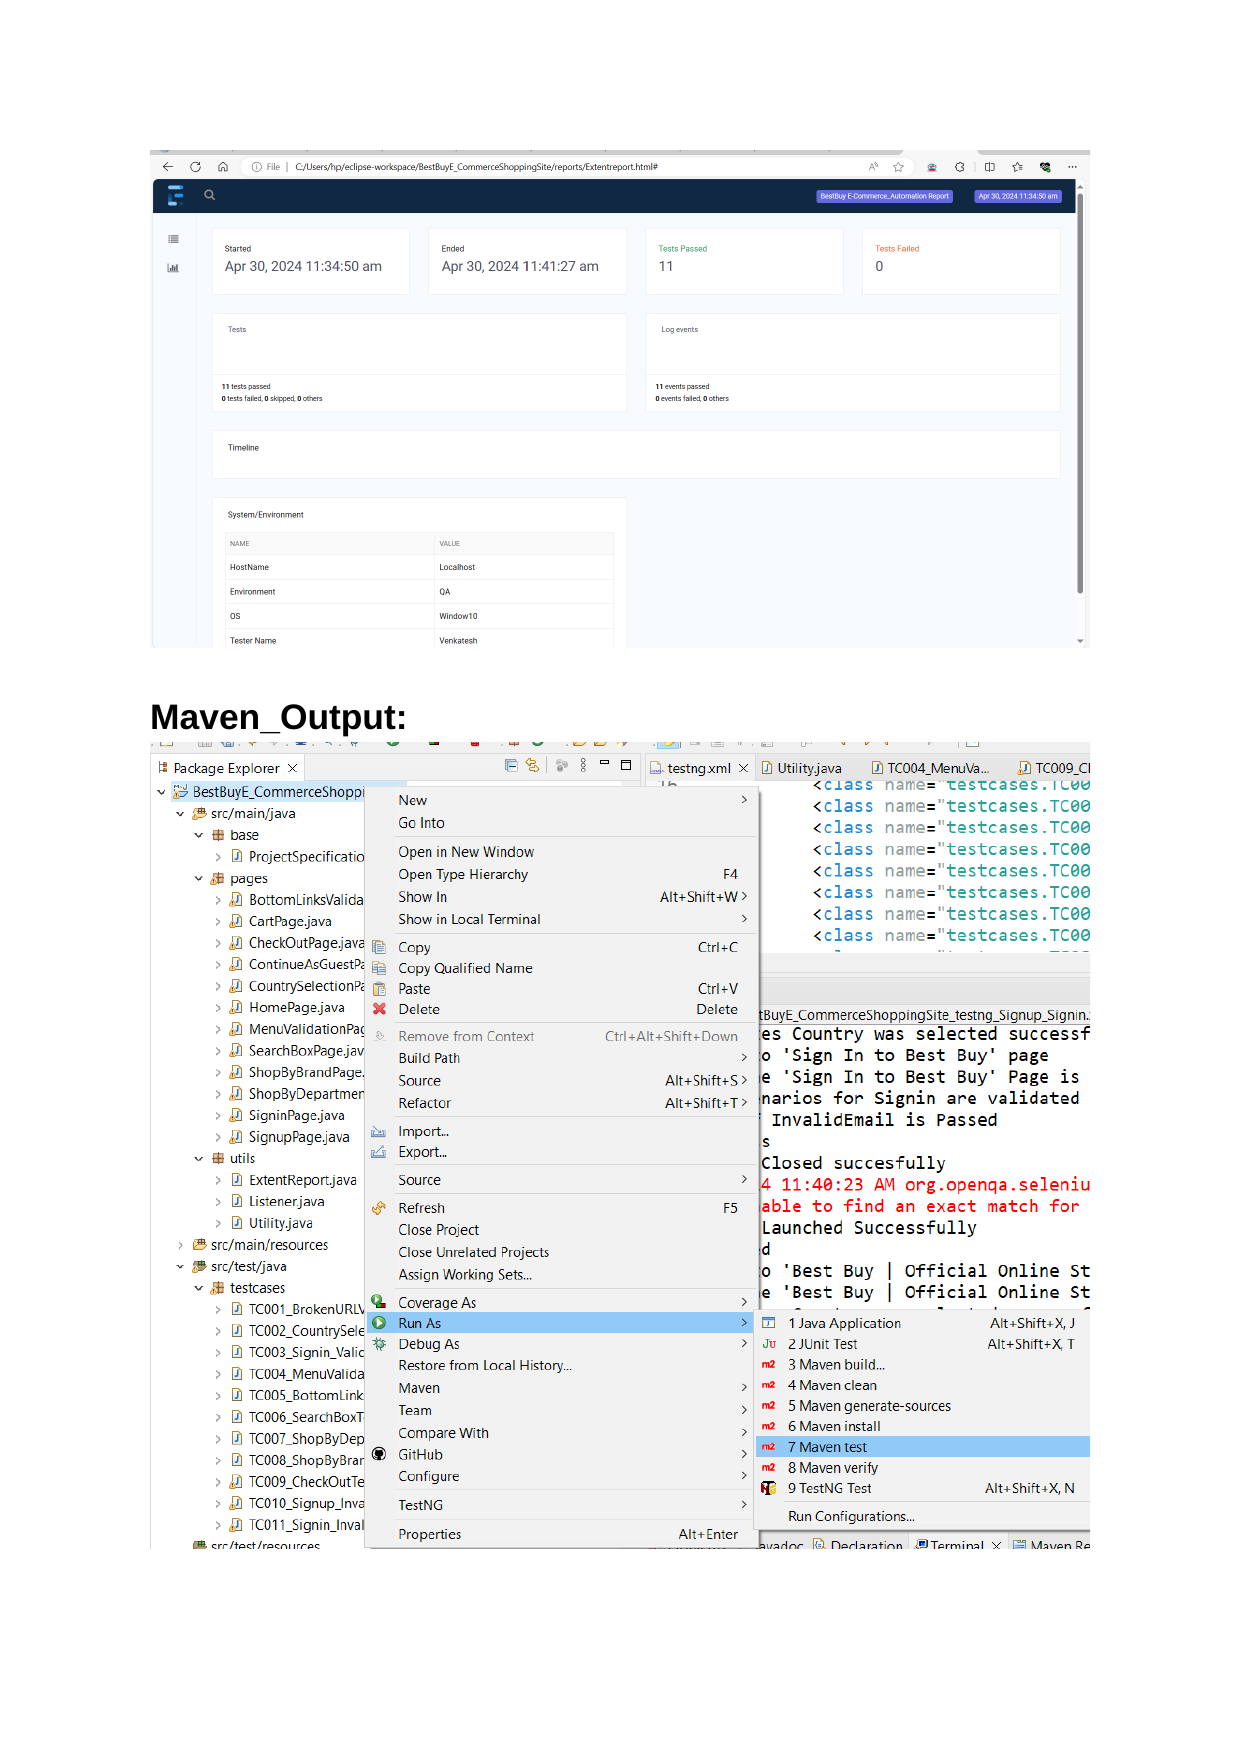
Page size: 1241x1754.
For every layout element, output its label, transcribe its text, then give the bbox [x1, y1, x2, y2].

text Maven_Output: [150, 696, 1090, 737]
picture [150, 150, 1091, 648]
picture [150, 742, 1091, 1549]
